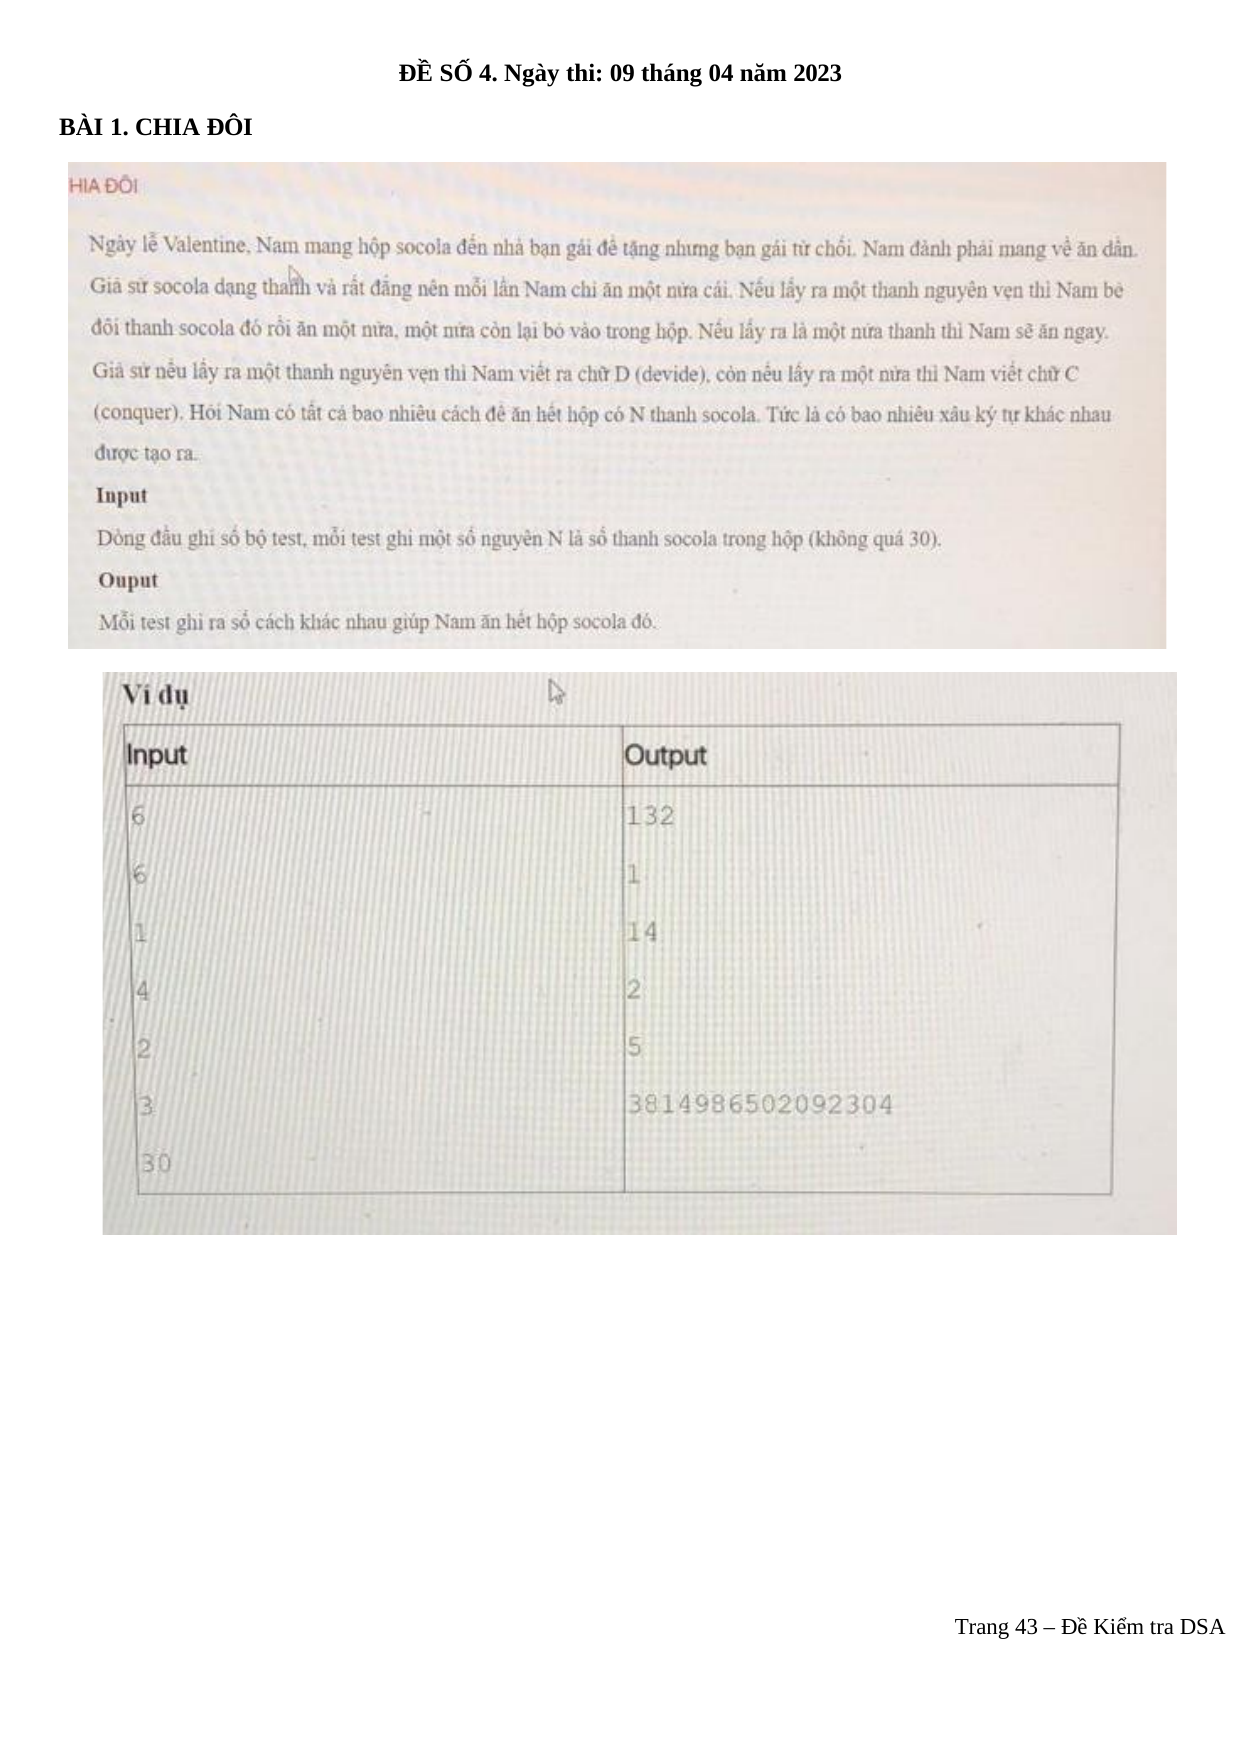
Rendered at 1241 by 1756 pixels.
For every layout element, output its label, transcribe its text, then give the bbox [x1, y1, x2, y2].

text ĐỀ SỐ 4. Ngày thi: 09 tháng 04 năm 2023 [72, 58, 1168, 87]
text BÀI 1. CHIA ĐÔI [59, 112, 1226, 141]
picture [68, 162, 1167, 649]
picture [102, 672, 1177, 1235]
